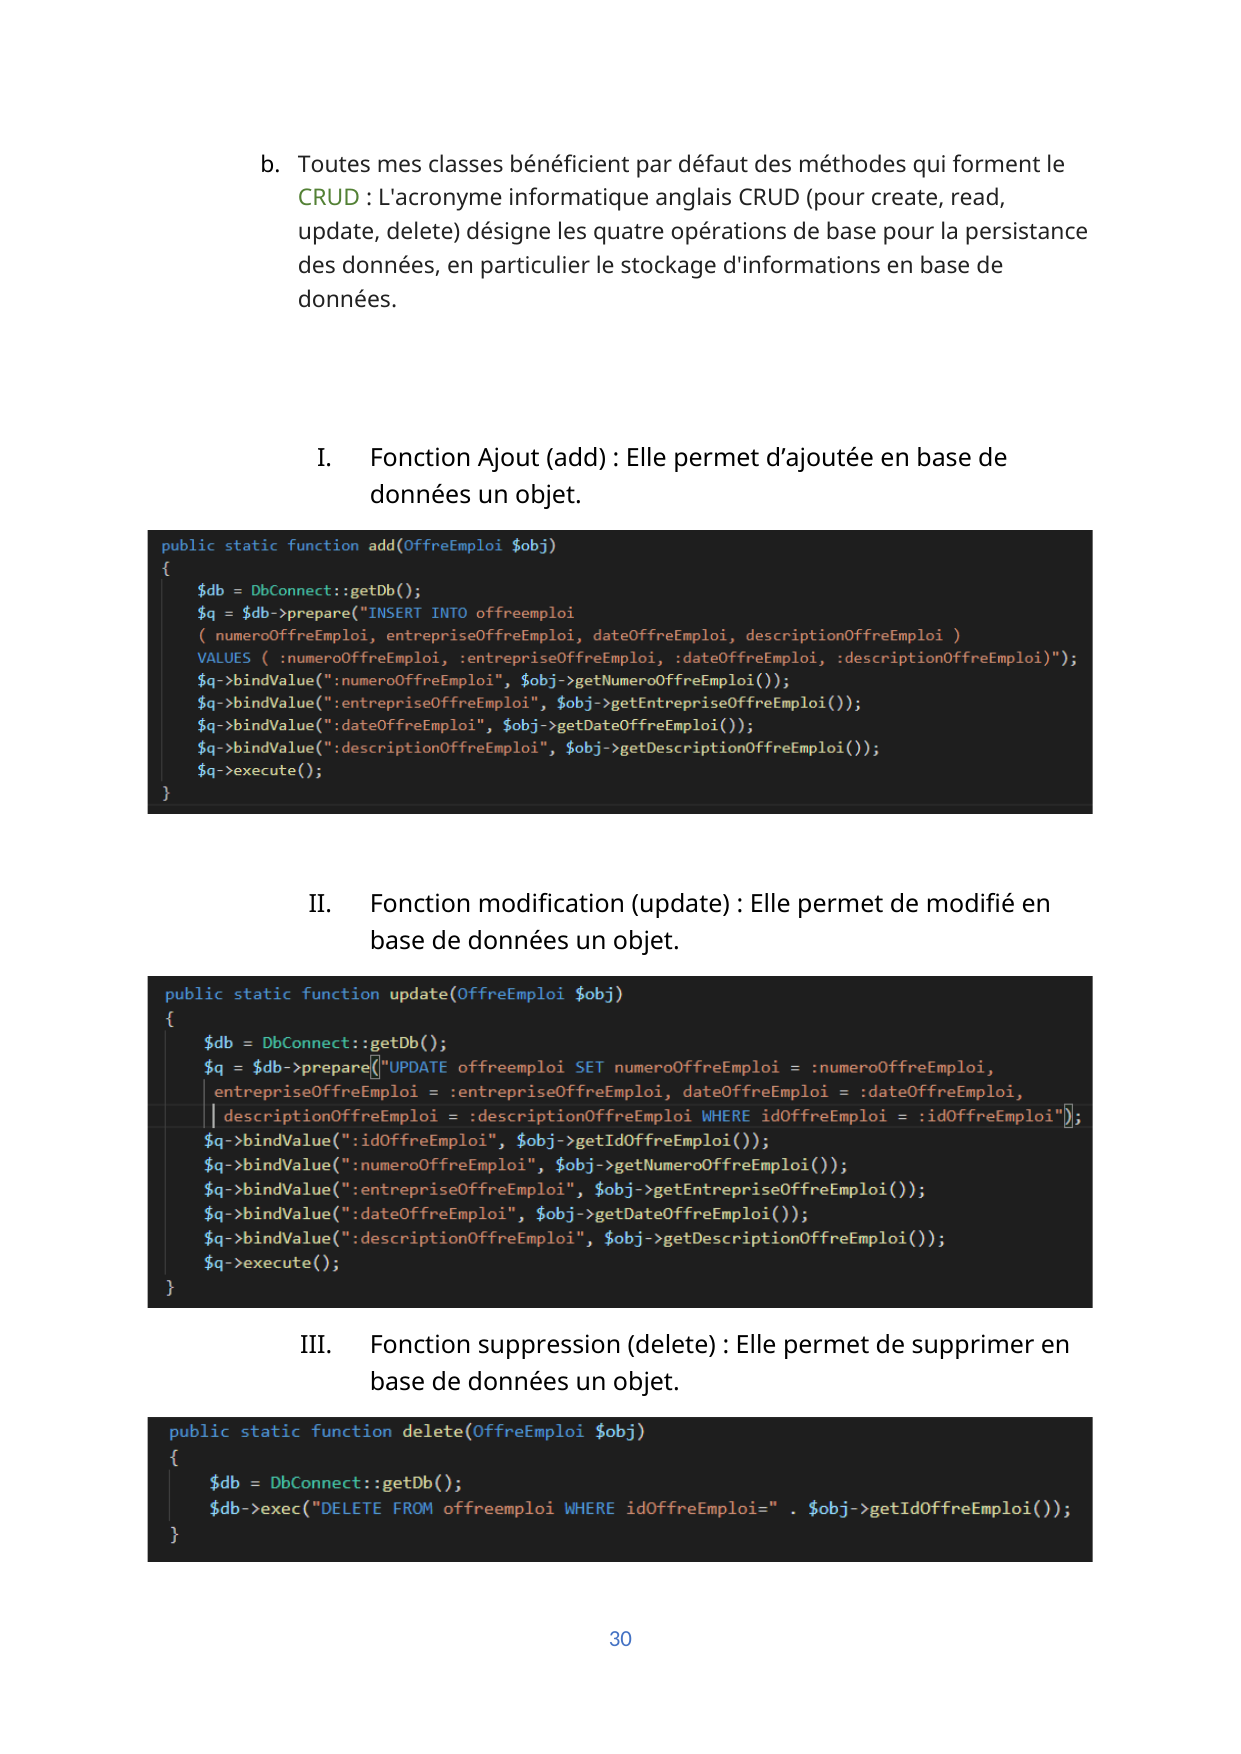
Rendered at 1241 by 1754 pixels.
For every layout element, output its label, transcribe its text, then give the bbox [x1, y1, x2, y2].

list Toutes mes classes bénéficient par défaut des méthodes qui forment le CRUD : L'acronyme informatique anglais CRUD (pour create, read, update, delete) désigne les quatre opérations de base pour la persistance des données, en particulier le stockage d'informations en base de données. [260, 148, 1093, 314]
picture [147, 1417, 1093, 1562]
picture [147, 530, 1093, 814]
list Fonction suppression (delete) : Elle permet de supprimer en base de données un objet. [332, 1327, 1093, 1398]
picture [147, 976, 1093, 1308]
list Fonction modification (update) : Elle permet de modifié en base de données un objet. [332, 886, 1093, 957]
list Fonction Ajout (add) : Elle permet d’ajoutée en base de données un objet. [332, 440, 1093, 511]
